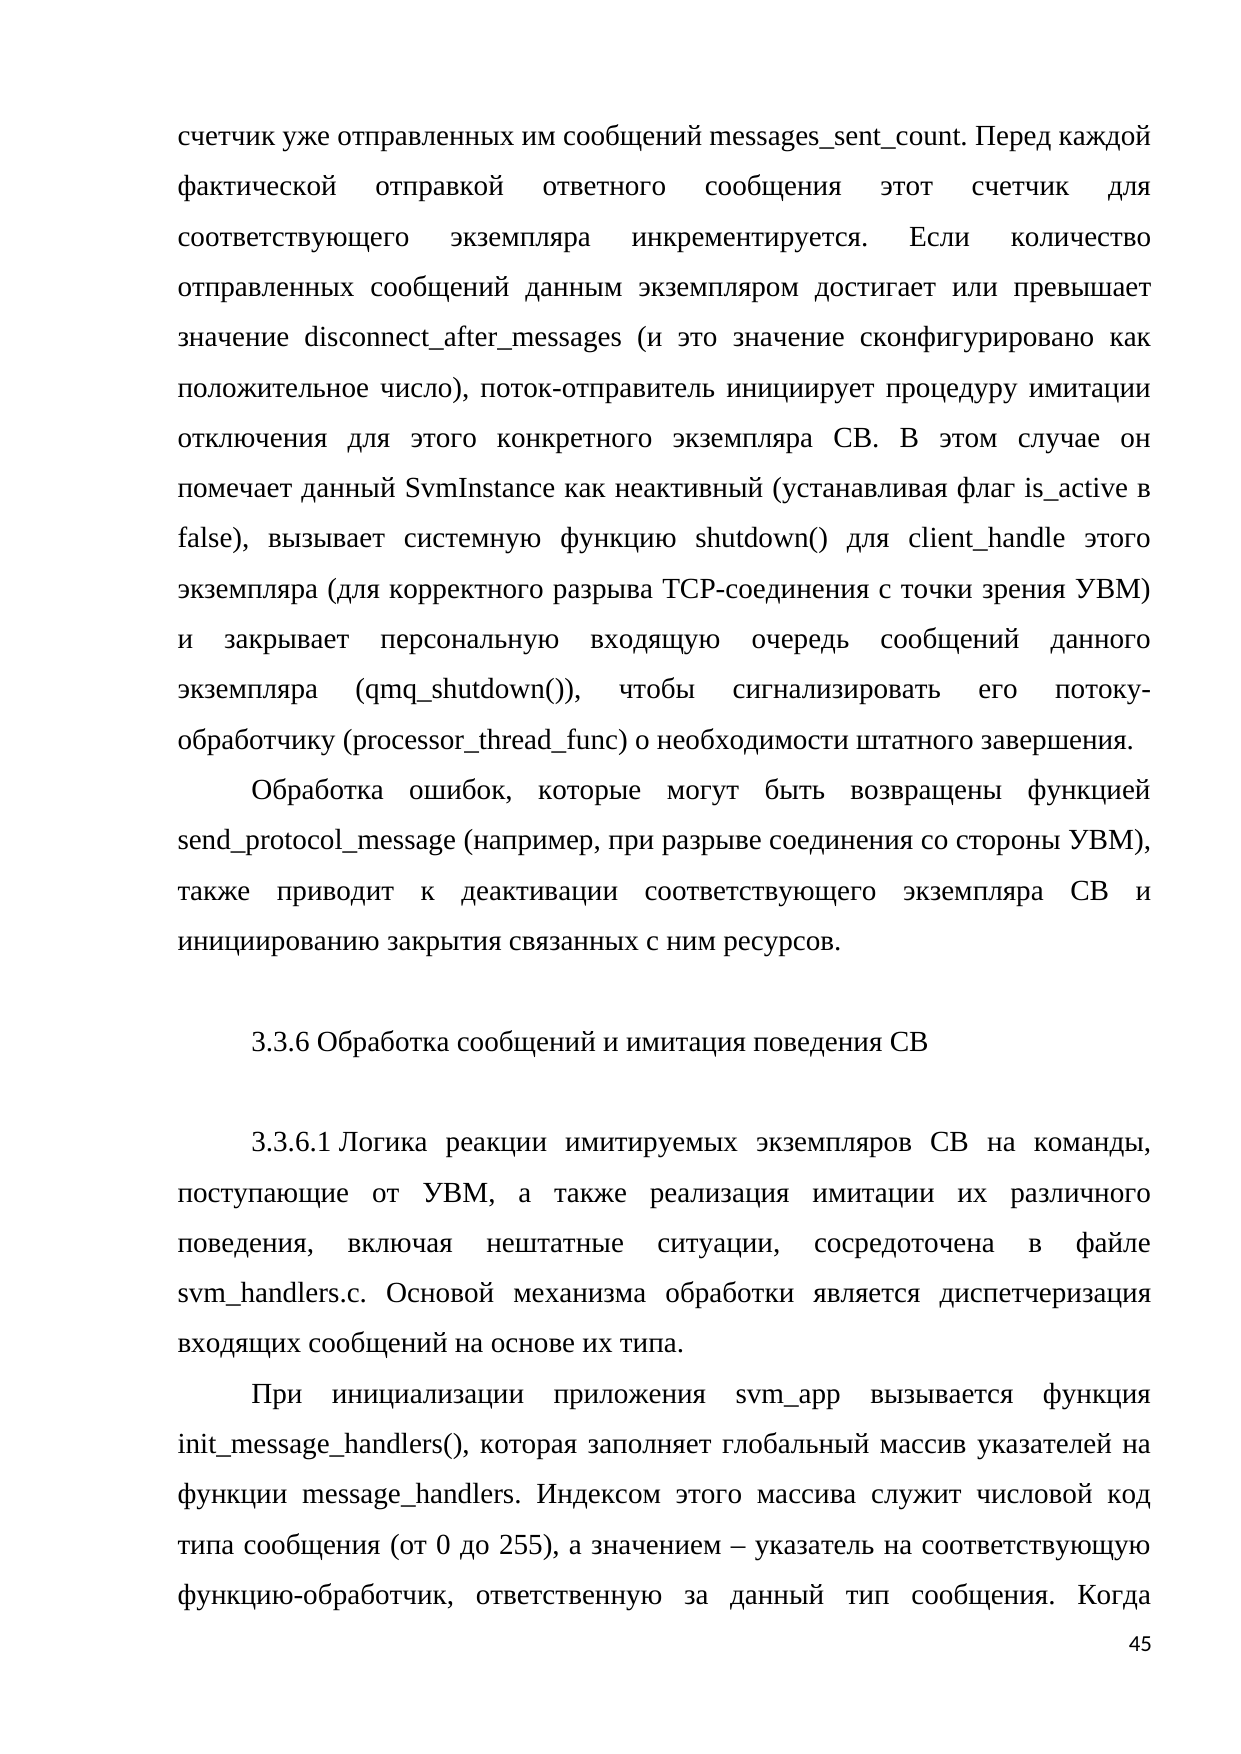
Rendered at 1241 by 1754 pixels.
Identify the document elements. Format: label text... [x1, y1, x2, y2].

text Логика реакции имитируемых экземпляров СВ на команды, поступающие от УВМ, а также реализация имитации их различного поведения, включая нештатные ситуации, сосредоточена в файле svm_handlers.c. Основой механизма обработки является диспетчеризация входящих сообщений на основе их типа. [177, 1124, 1152, 1359]
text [177, 1376, 1152, 1611]
text Обработка ошибок, которые могут быть возвращены функцией send_protocol_message (например, при разрыве соединения со стороны УВМ), также приводит к деактивации соответствующего экземпляра СВ и инициированию закрытия связанных с ним ресурсов. [177, 772, 1152, 957]
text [177, 118, 1152, 755]
text Обработка сообщений и имитация поведения СВ [177, 1024, 1152, 1057]
